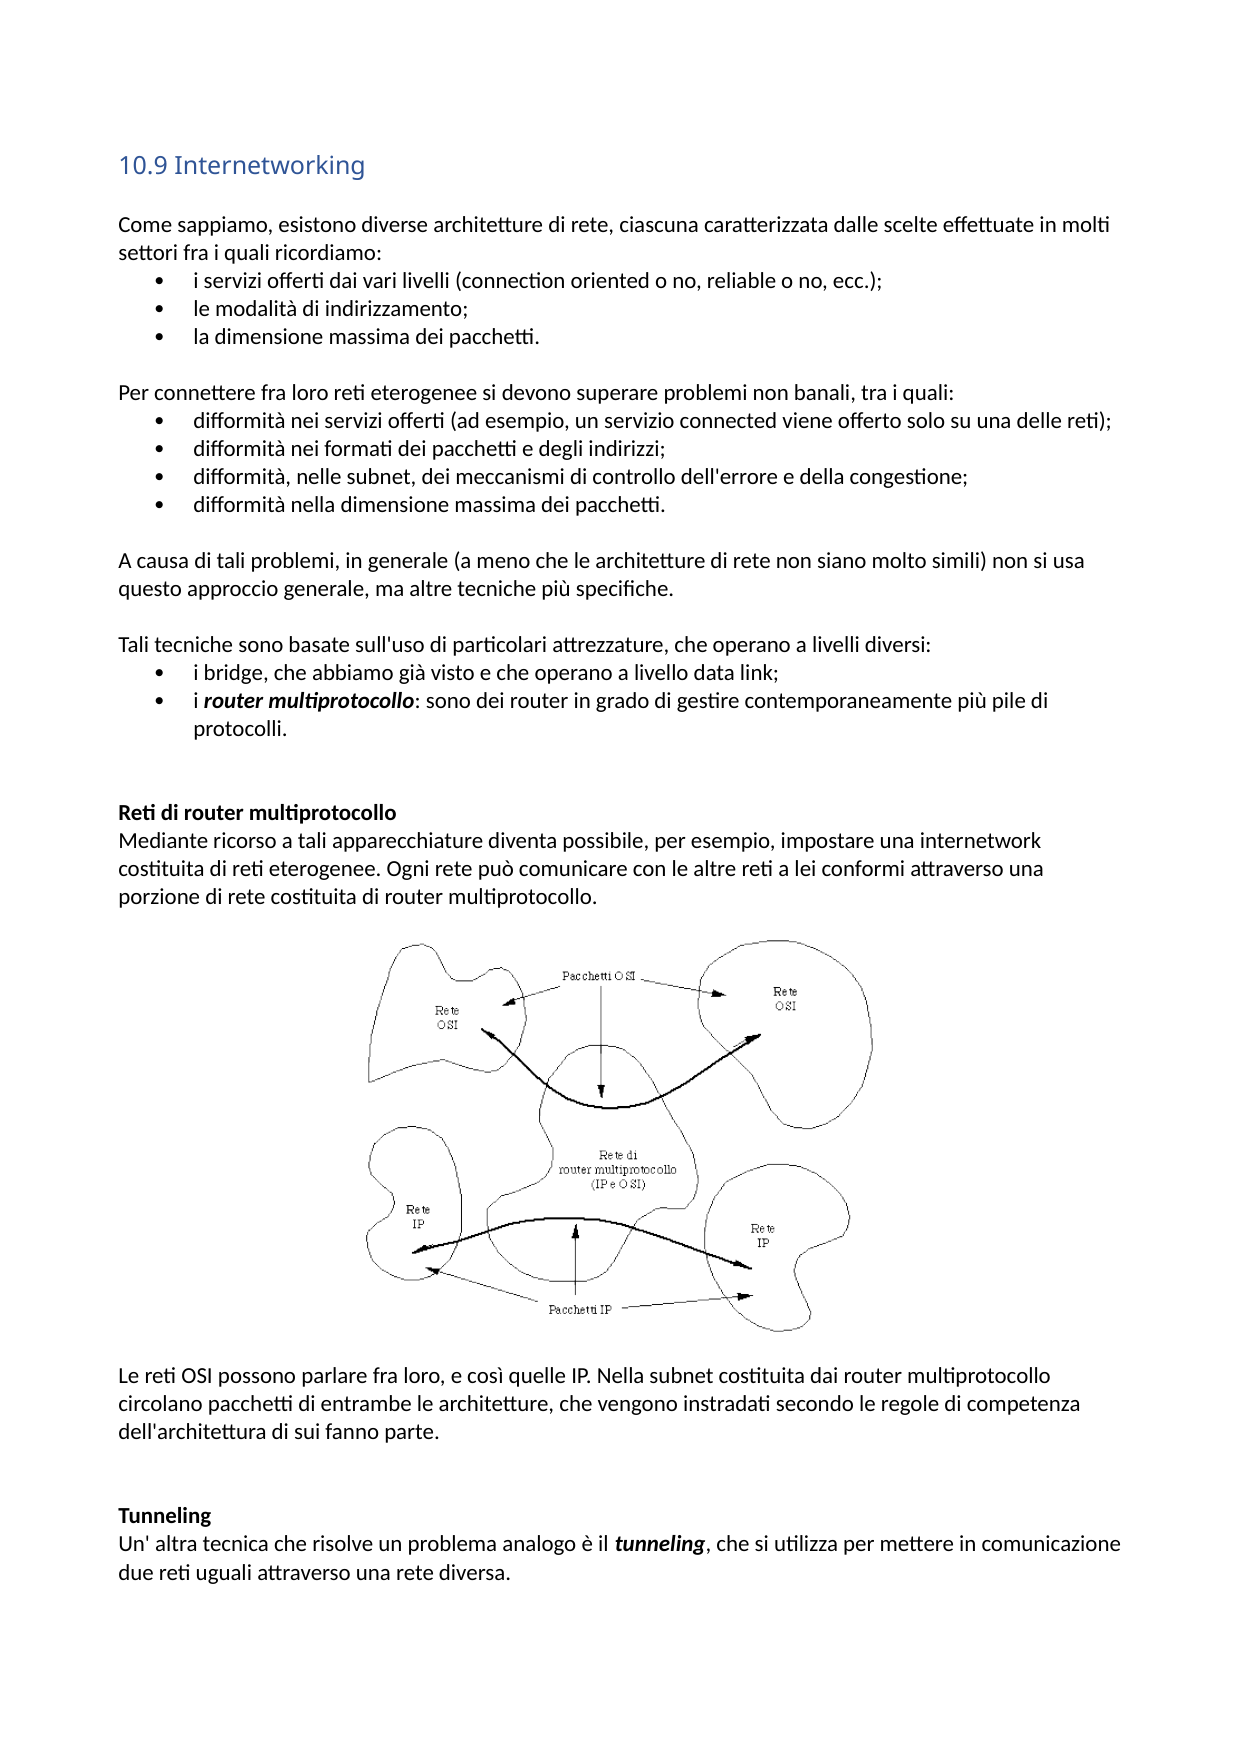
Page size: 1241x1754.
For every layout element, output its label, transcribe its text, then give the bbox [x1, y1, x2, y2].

text Tali tecniche sono basate sull'uso di particolari attrezzature, che operano a livelli diversi: [118, 630, 1122, 658]
text Un' altra tecnica che risolve un problema analogo è il tunneling, che si utilizza per mettere in comunicazione due reti uguali attraverso una rete diversa. [118, 1529, 1122, 1586]
text Tunneling [118, 1502, 1122, 1529]
list difformità nella dimensione massima dei pacchetti. [156, 490, 1122, 518]
text Per connettere fra loro reti eterogenee si devono superare problemi non banali, tra i quali: [118, 378, 1122, 406]
list i bridge, che abbiamo già visto e che operano a livello data link; [156, 658, 1122, 686]
list la dimensione massima dei pacchetti. [156, 322, 1122, 350]
list difformità nei servizi offerti (ad esempio, un servizio connected viene offerto solo su una delle reti); [156, 406, 1122, 434]
subtitle 10.9 Internetworking [118, 148, 1122, 182]
list i router multiprotocollo: sono dei router in grado di gestire contemporaneamente più pile di protocolli. [156, 686, 1122, 742]
text Mediante ricorso a tali apparecchiature diventa possibile, per esempio, impostare una internetwork costituita di reti eterogenee. Ogni rete può comunicare con le altre reti a lei conformi attraverso una porzione di rete costituita di router multiprotocollo. [118, 826, 1122, 910]
picture [366, 938, 875, 1334]
text Le reti OSI possono parlare fra loro, e così quelle IP. Nella subnet costituita dai router multiprotocollo circolano pacchetti di entrambe le architetture, che vengono instradati secondo le regole di competenza dell'architettura di sui fanno parte. [118, 1361, 1122, 1446]
list difformità nei formati dei pacchetti e degli indirizzi; [156, 434, 1122, 462]
text A causa di tali problemi, in generale (a meno che le architetture di rete non siano molto simili) non si usa questo approccio generale, ma altre tecniche più specifiche. [118, 546, 1122, 602]
list le modalità di indirizzamento; [156, 294, 1122, 322]
list difformità, nelle subnet, dei meccanismi di controllo dell'errore e della congestione; [156, 462, 1122, 490]
list i servizi offerti dai vari livelli (connection oriented o no, reliable o no, ecc.); [156, 266, 1122, 294]
text Reti di router multiprotocollo [118, 798, 1122, 826]
text Come sappiamo, esistono diverse architetture di rete, ciascuna caratterizzata dalle scelte effettuate in molti settori fra i quali ricordiamo: [118, 210, 1122, 266]
